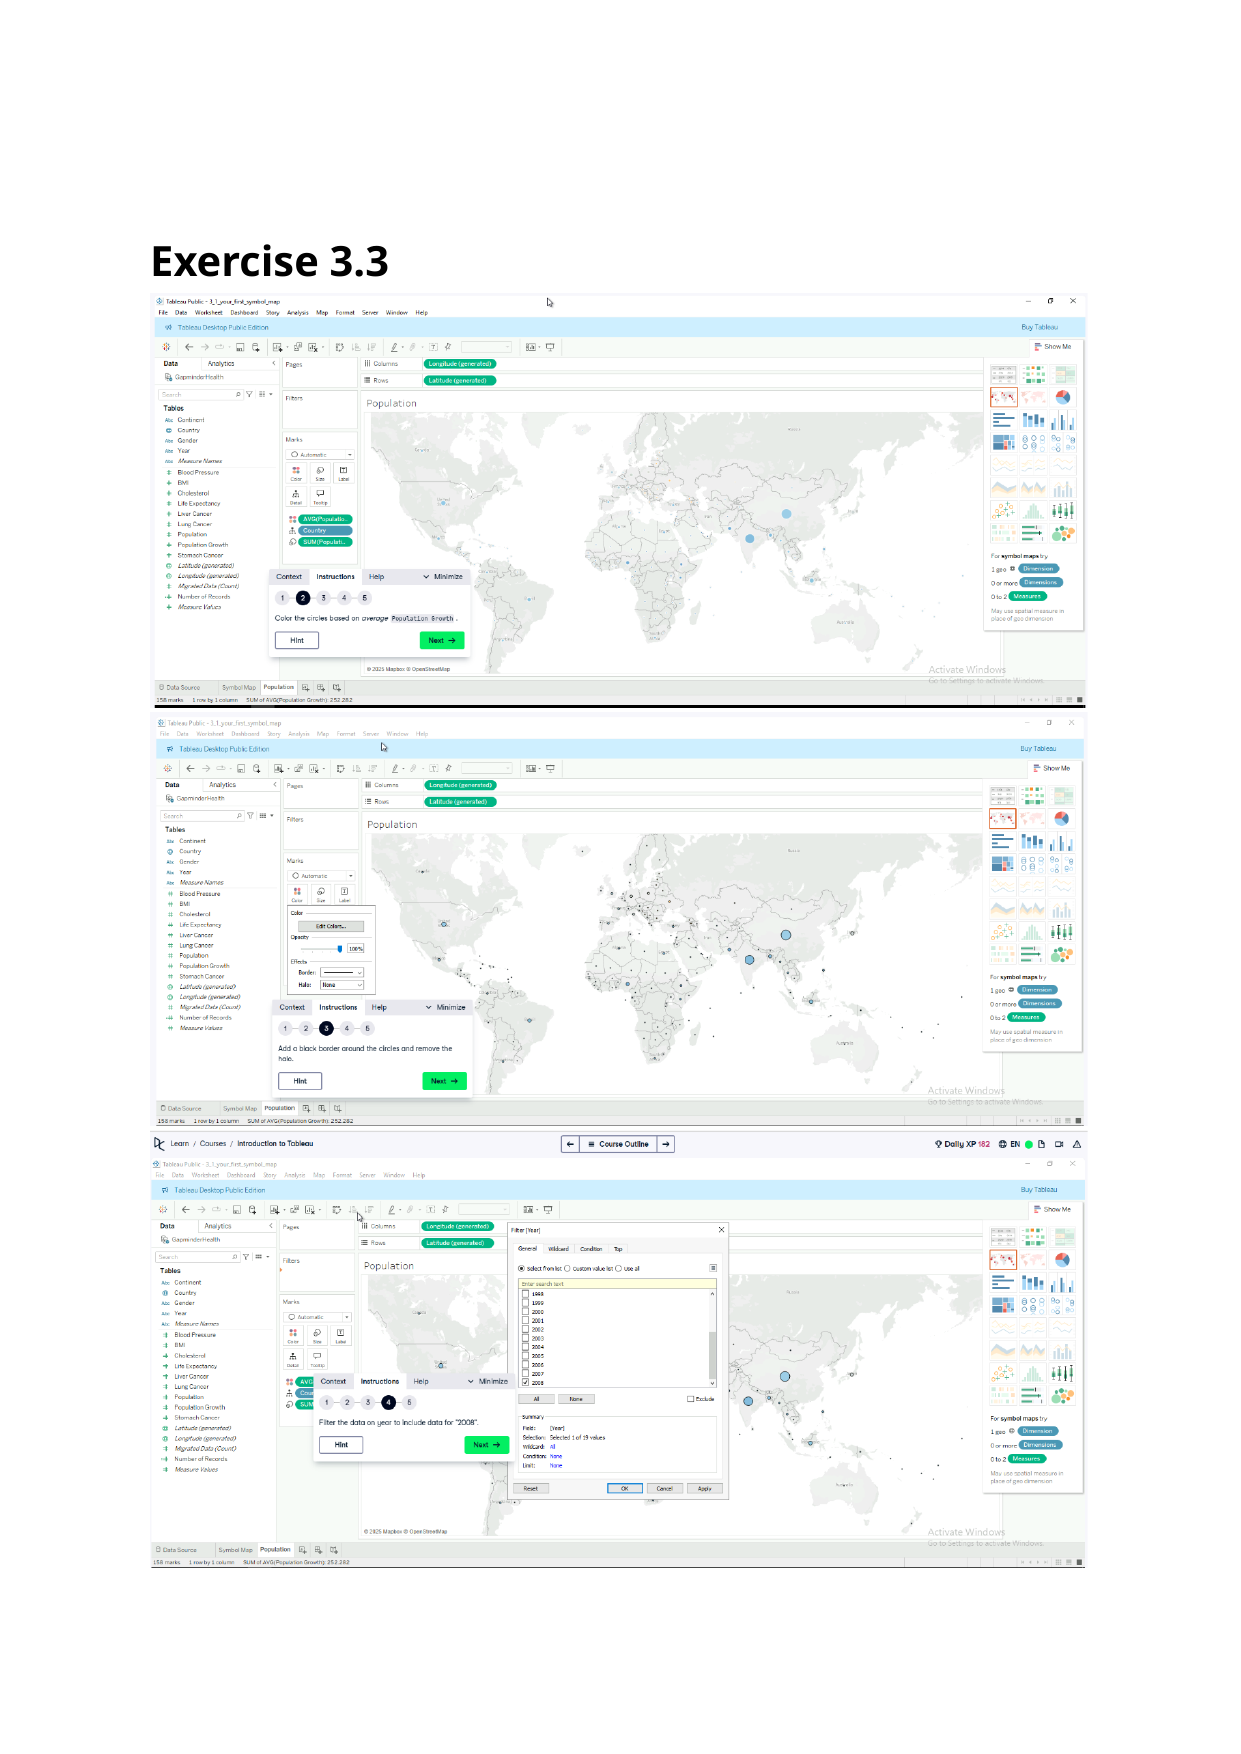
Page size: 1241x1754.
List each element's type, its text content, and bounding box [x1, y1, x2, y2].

picture [150, 712, 1088, 1126]
picture [150, 293, 1088, 708]
picture [150, 1130, 1088, 1568]
